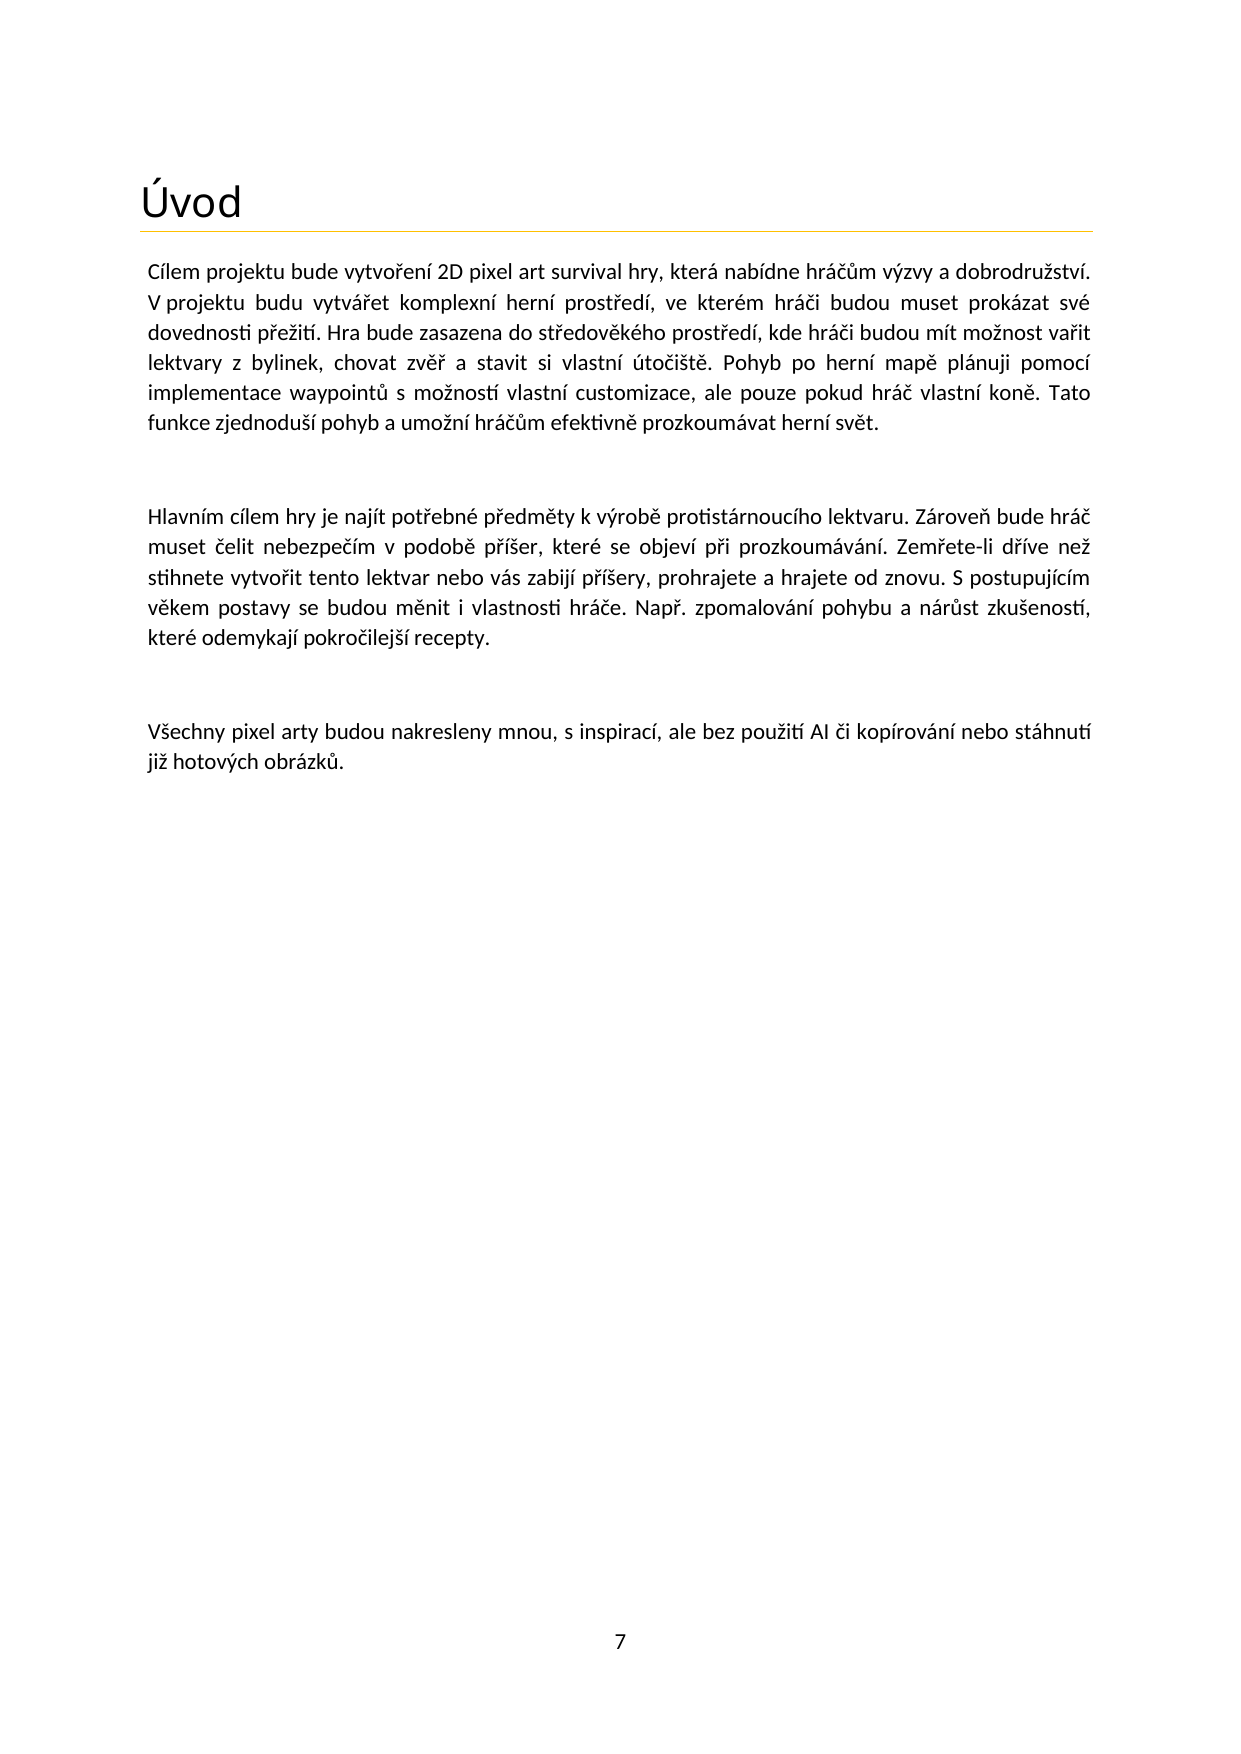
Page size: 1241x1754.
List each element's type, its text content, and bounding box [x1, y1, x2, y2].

text Úvod [140, 173, 1093, 231]
text Hlavním cílem hry je najít potřebné předměty k výrobě protistárnoucího lektvaru. Zároveň bude hráč muset čelit nebezpečím v podobě příšer, které se objeví při prozkoumávání. Zemřete-li dříve než stihnete vytvořit tento lektvar nebo vás zabijí příšery, prohrajete a hrajete od znovu. S postupujícím věkem postavy se budou měnit i vlastnosti hráče. Např. zpomalování pohybu a nárůst zkušeností, které odemykají pokročilejší recepty. [148, 502, 1093, 651]
text Cílem projektu bude vytvoření 2D pixel art survival hry, která nabídne hráčům výzvy a dobrodružství. V projektu budu vytvářet komplexní herní prostředí, ve kterém hráči budou muset prokázat své dovednosti přežití. Hra bude zasazena do středověkého prostředí, kde hráči budou mít možnost vařit lektvary z bylinek, chovat zvěř a stavit si vlastní útočiště. Pohyb po herní mapě plánuji pomocí implementace waypointů s možností vlastní customizace, ale pouze pokud hráč vlastní koně. Tato funkce zjednoduší pohyb a umožní hráčům efektivně prozkoumávat herní svět. [148, 257, 1093, 437]
text Všechny pixel arty budou nakresleny mnou, s inspirací, ale bez použití AI či kopírování nebo stáhnutí již hotových obrázků. [148, 717, 1093, 775]
